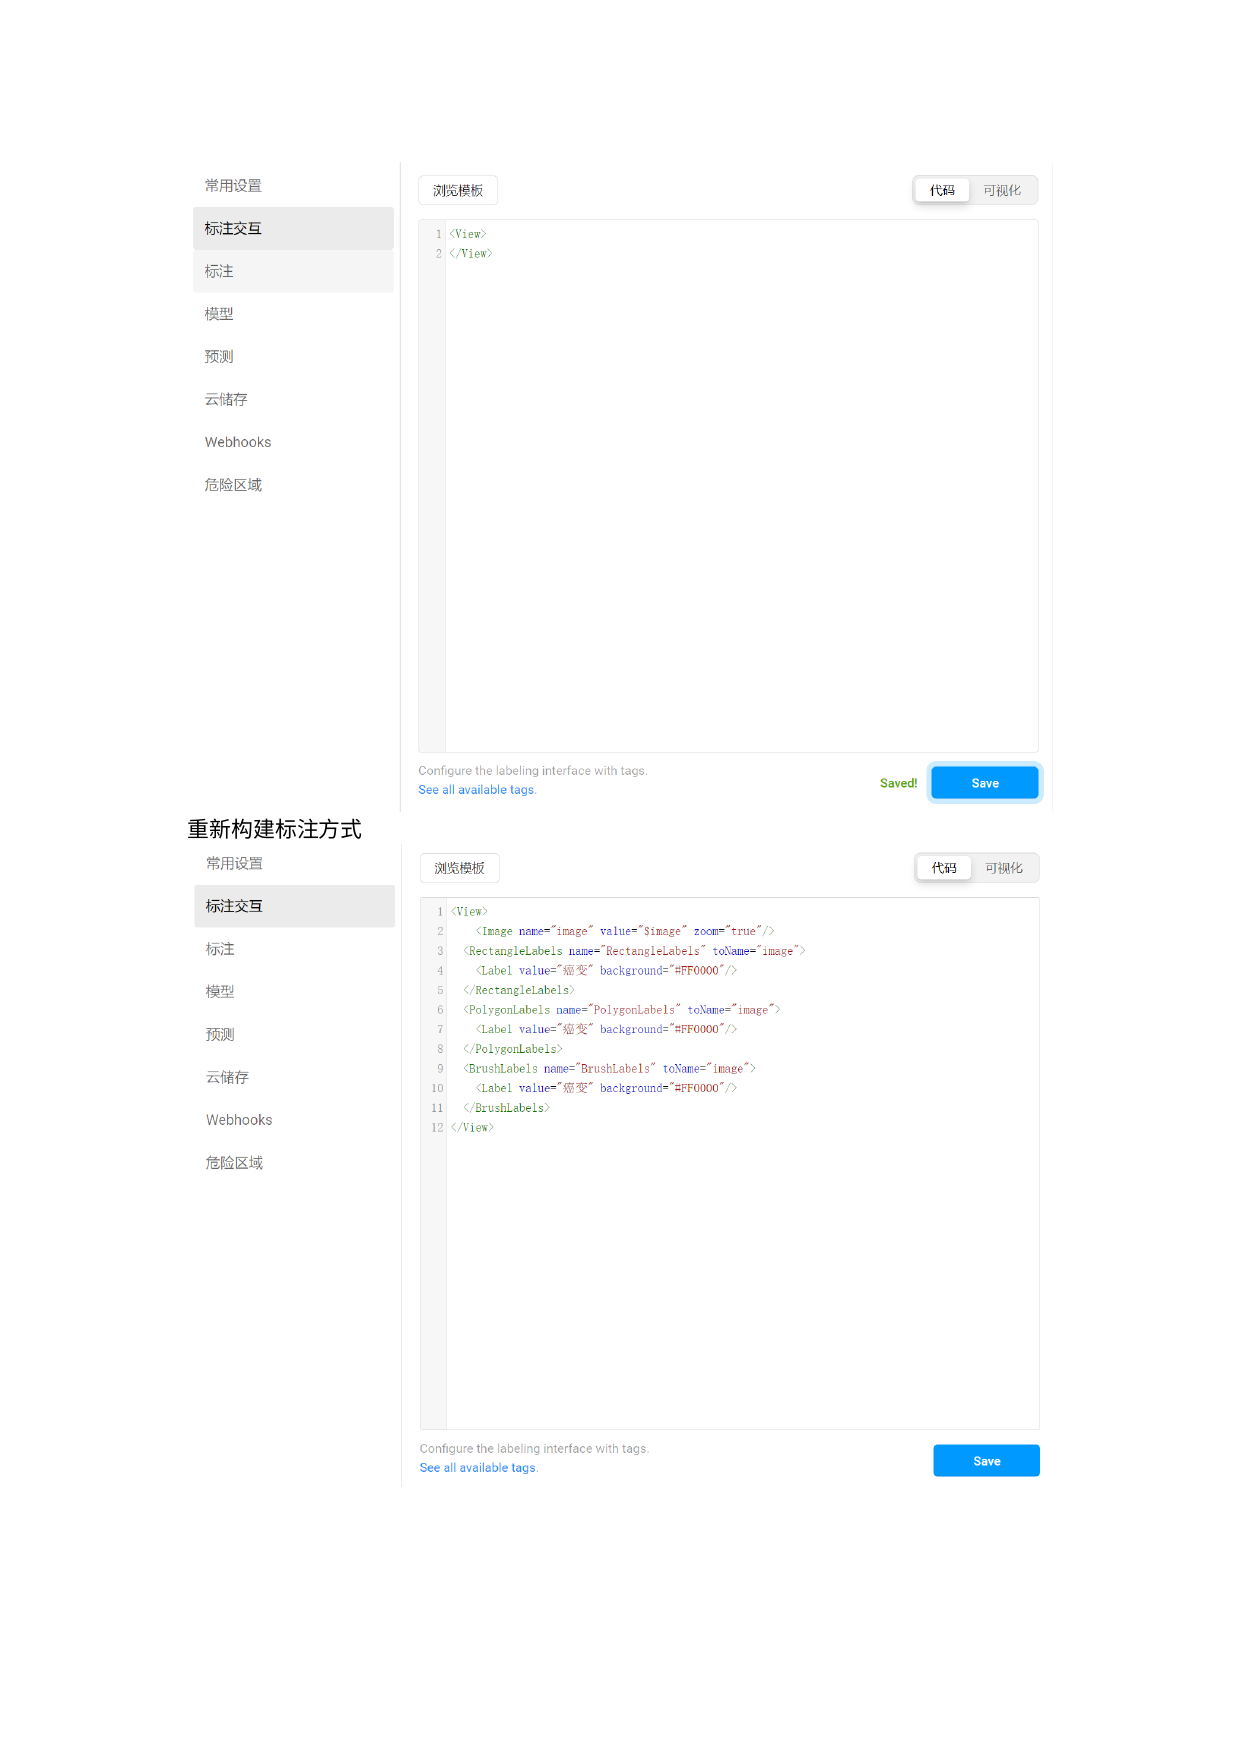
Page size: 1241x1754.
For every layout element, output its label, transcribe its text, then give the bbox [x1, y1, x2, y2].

picture [187, 844, 1053, 1487]
picture [187, 162, 1053, 812]
text 重新构建标注方式 [187, 812, 1053, 844]
